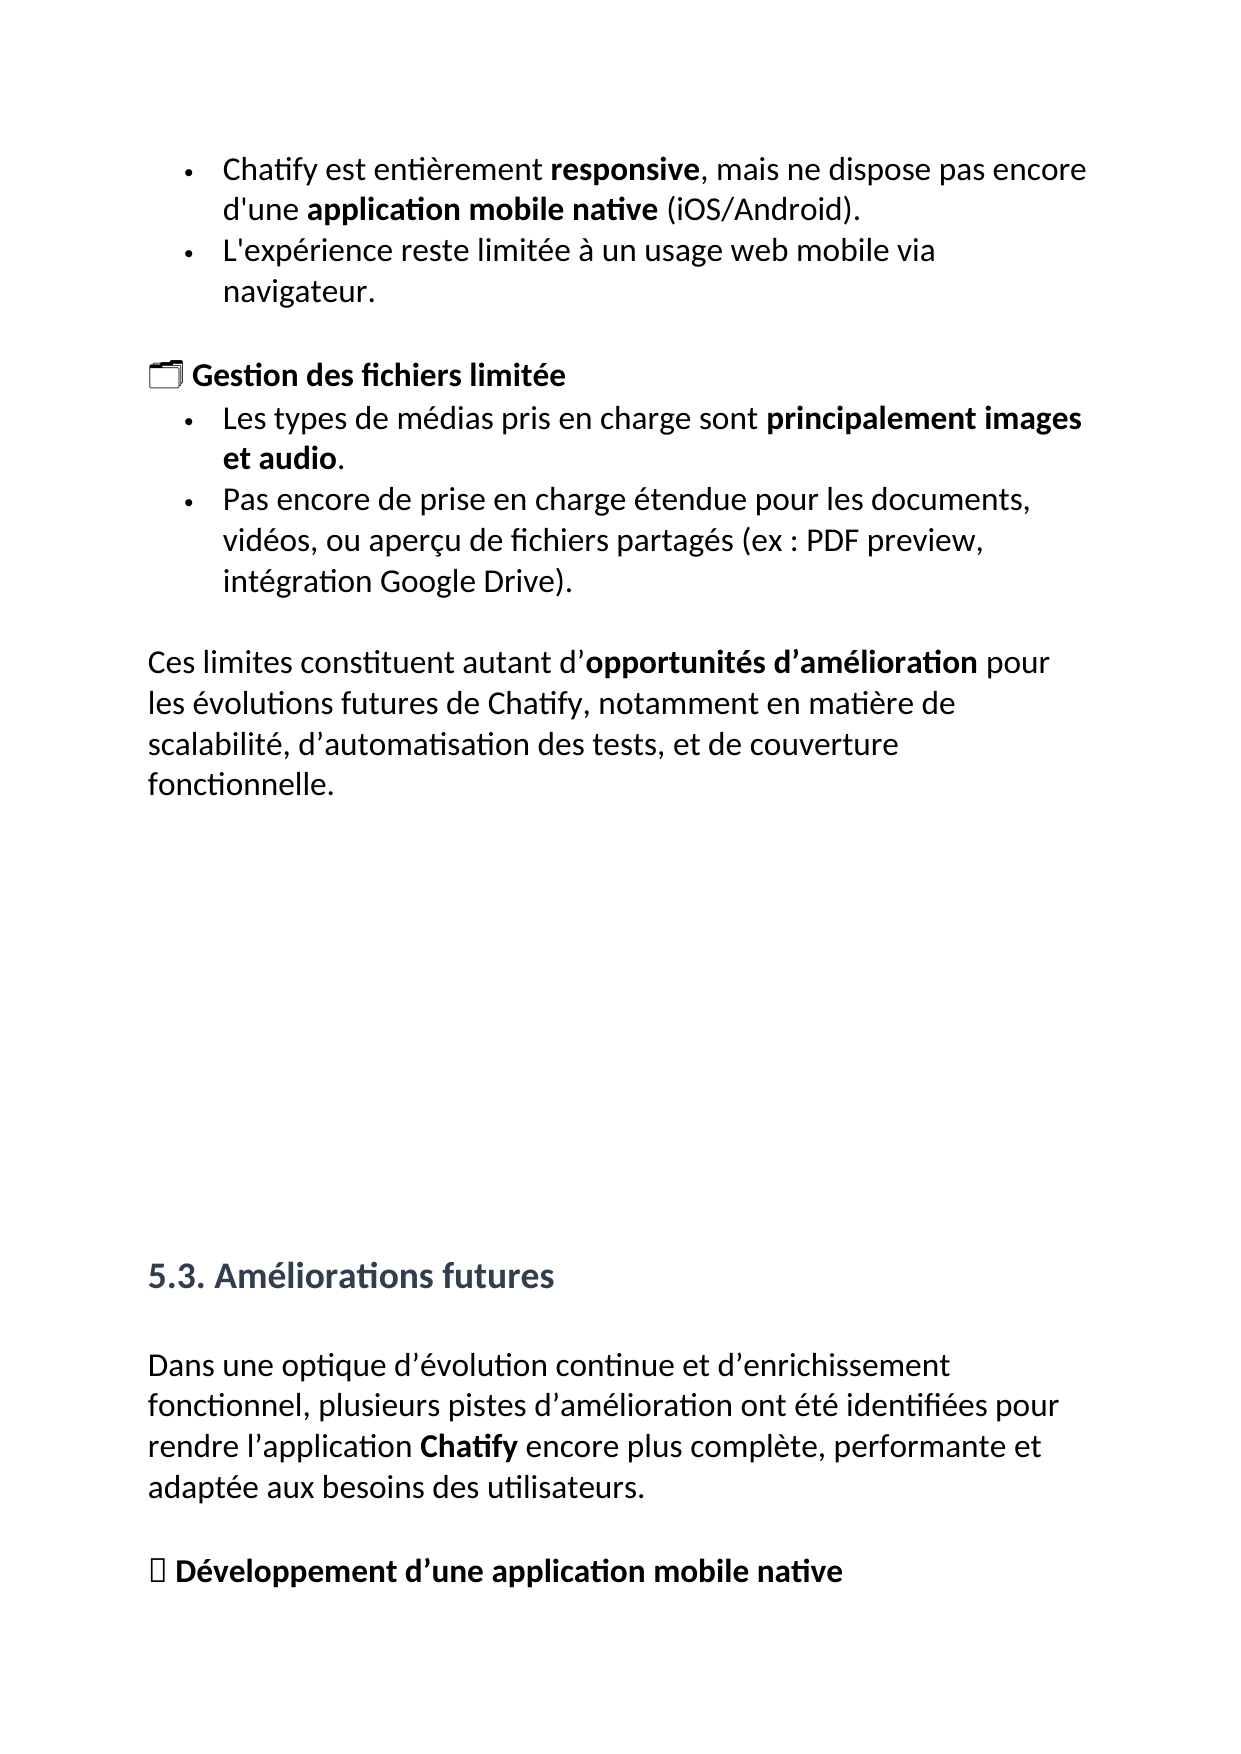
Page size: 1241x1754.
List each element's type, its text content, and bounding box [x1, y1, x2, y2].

list Chatify est entièrement responsive, mais ne dispose pas encore d'une application mobile native (iOS/Android). [185, 148, 1093, 229]
list L'expérience reste limitée à un usage web mobile via navigateur. [185, 229, 1093, 311]
text 5.3. Améliorations futures [148, 1252, 1093, 1298]
list Pas encore de prise en charge étendue pour les documents, vidéos, ou aperçu de fichiers partagés (ex : PDF preview, intégration Google Drive). [185, 478, 1093, 600]
list Les types de médias pris en charge sont principalement images et audio. [185, 397, 1093, 478]
text Dans une optique d’évolution continue et d’enrichissement fonctionnel, plusieurs pistes d’amélioration ont été identifiées pour rendre l’application Chatify encore plus complète, performante et adaptée aux besoins des utilisateurs. [148, 1344, 1093, 1507]
text 🗂️ Gestion des fichiers limitée [148, 351, 1093, 397]
text 📱 Développement d’une application mobile native [148, 1547, 1093, 1593]
text Ces limites constituent autant d’opportunités d’amélioration pour les évolutions futures de Chatify, notamment en matière de scalabilité, d’automatisation des tests, et de couverture fonctionnelle. [148, 641, 1093, 804]
